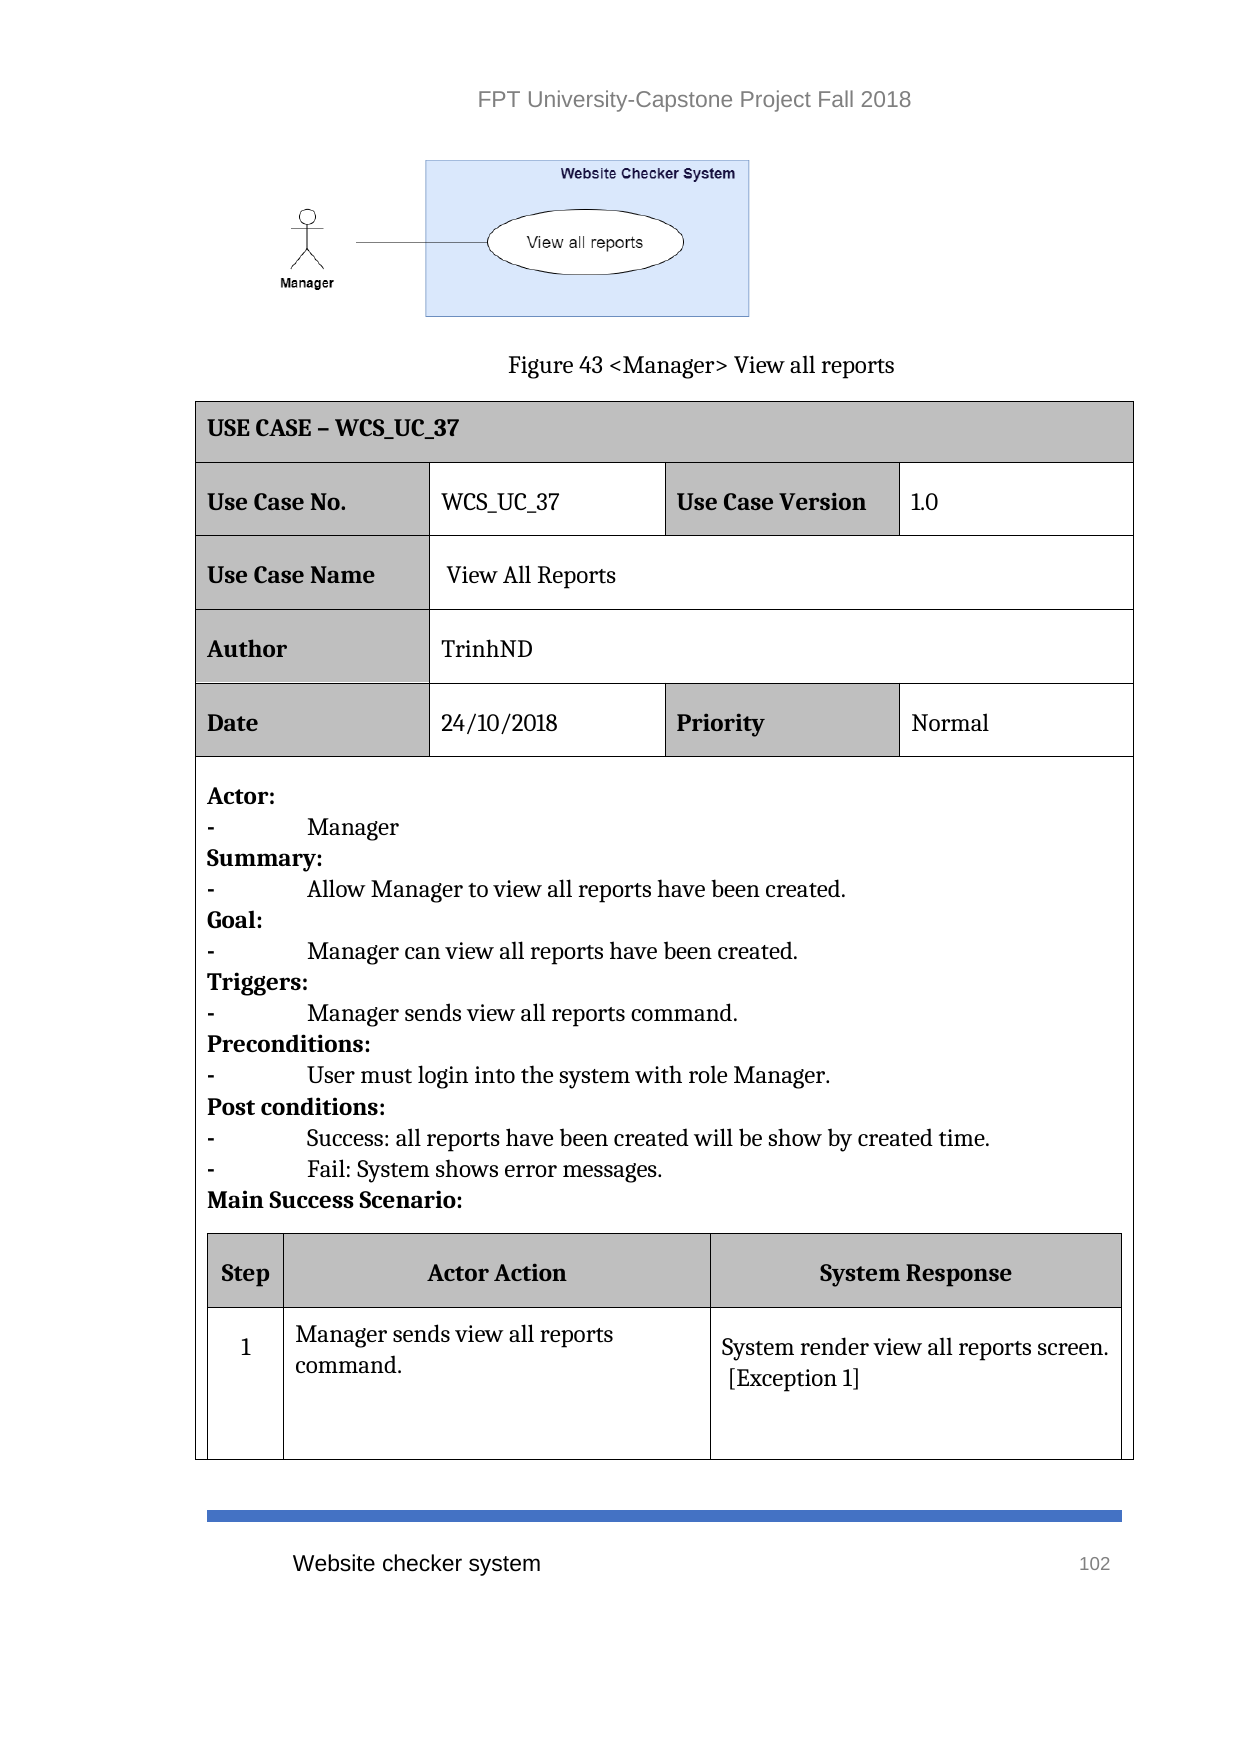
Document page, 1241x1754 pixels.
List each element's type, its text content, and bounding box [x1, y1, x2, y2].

table_cell Normal [900, 684, 1133, 756]
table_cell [196, 757, 1133, 1459]
table_cell WCS_UC_37 [430, 463, 665, 535]
table_cell Use Case Version [666, 463, 899, 535]
table_cell Author [196, 610, 429, 682]
table_cell 1.0 [900, 463, 1133, 535]
table_cell Date [196, 684, 429, 756]
table_cell View All Reports [430, 536, 1133, 609]
table_cell Use Case Name [196, 536, 429, 609]
table_cell TrinhND [430, 610, 1133, 682]
table_cell Priority [666, 684, 899, 756]
table_cell 24/10/2018 [430, 684, 665, 756]
table_cell Use Case No. [196, 463, 429, 535]
text Figure 43 <Manager> View all reports [207, 351, 1122, 380]
picture [275, 147, 781, 333]
table_header USE CASE – WCS_UC_37 [196, 402, 1133, 462]
